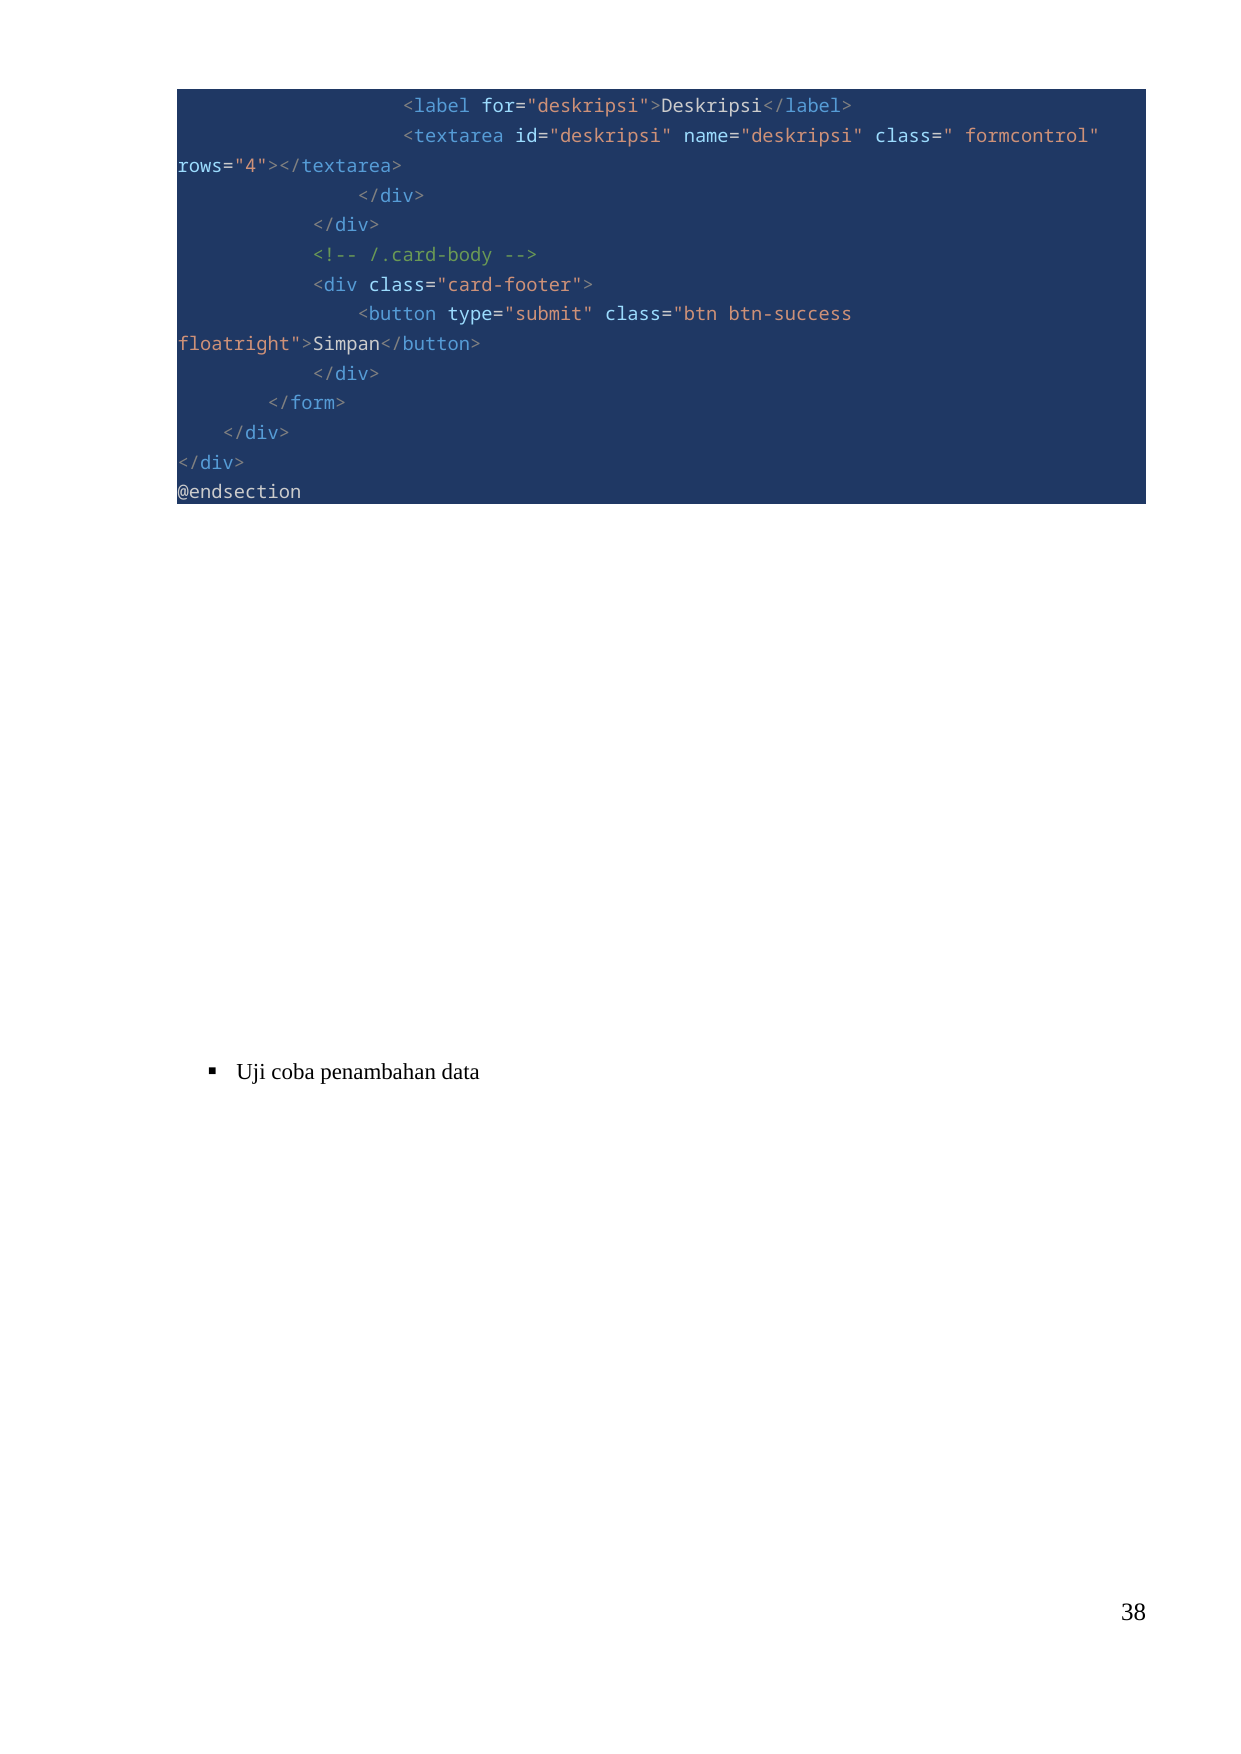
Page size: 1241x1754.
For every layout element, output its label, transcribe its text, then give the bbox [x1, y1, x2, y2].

text </div> [177, 178, 1146, 207]
text </div> [177, 356, 1146, 386]
text </div> [177, 415, 1146, 445]
text </div> [177, 445, 1146, 474]
text <!-- /.card-body --> [177, 237, 1146, 267]
text @endsection [177, 474, 1146, 504]
text <label for="deskripsi">Deskripsi</label> [177, 89, 1146, 118]
text <textarea id="deskripsi" name="deskripsi" class=" formcontrol" rows="4"></textarea> [177, 118, 1146, 178]
text </div> [177, 207, 1146, 237]
text </form> [177, 386, 1146, 415]
list Uji coba penambahan data [207, 1058, 1146, 1084]
text <button type="submit" class="btn btn-success floatright">Simpan</button> [177, 296, 1146, 356]
text <div class="card-footer"> [177, 267, 1146, 296]
